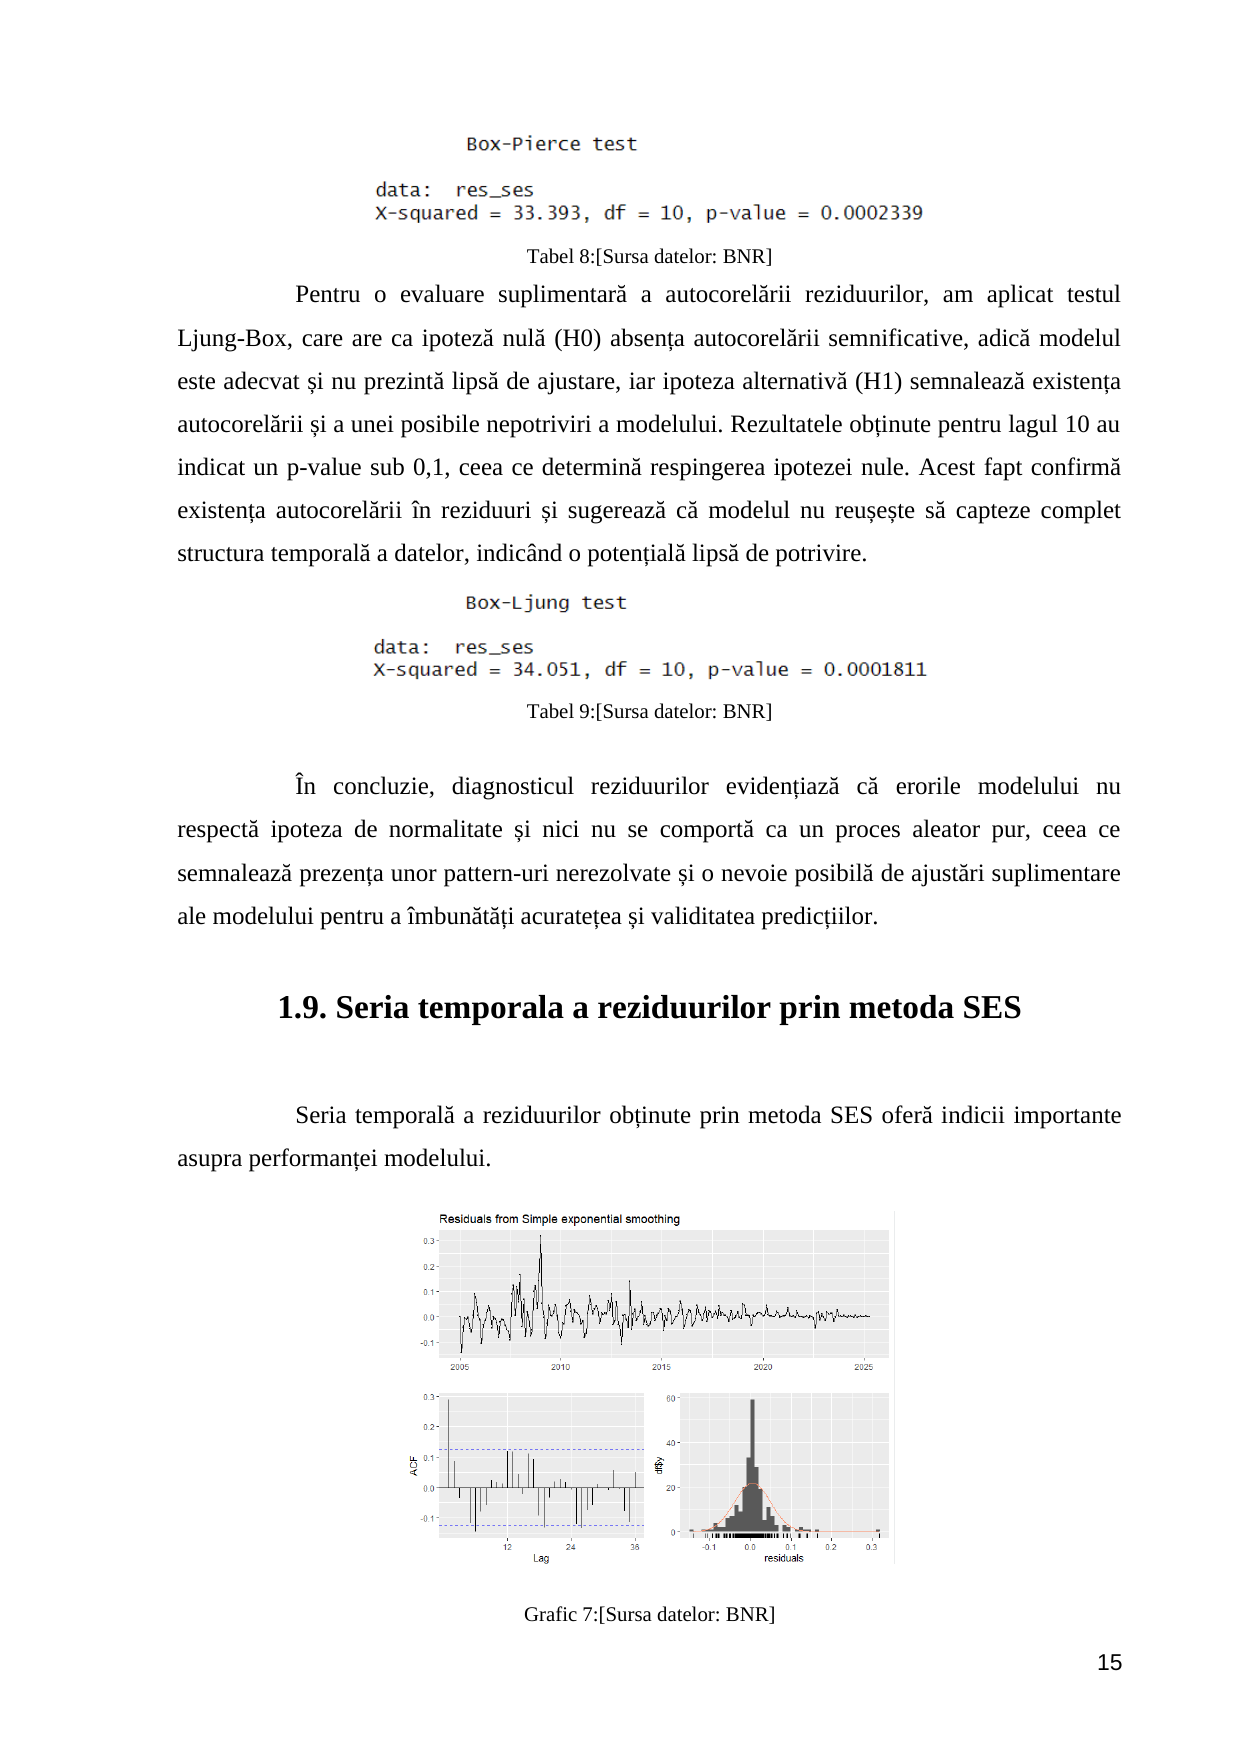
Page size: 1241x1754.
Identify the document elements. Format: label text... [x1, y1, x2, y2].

picture [368, 118, 932, 231]
text Tabel 9:[Sursa datelor: BNR] [177, 699, 1122, 723]
subtitle 1.9. Seria temporala a reziduurilor prin metoda SES [177, 987, 1122, 1025]
picture [404, 1211, 895, 1564]
text Seria temporală a reziduurilor obținute prin metoda SES oferă indicii importante asupra performanței modelului. [177, 1100, 1122, 1172]
text Tabel 8:[Sursa datelor: BNR] [177, 243, 1122, 268]
text Pentru o evaluare suplimentară a autocorelării reziduurilor, am aplicat testul Ljung-Box, care are ca ipoteză nulă (H0) absența autocorelării semnificative, adică modelul este adecvat și nu prezintă lipsă de ajustare, iar ipoteza alternativă (H1) semnalează existența autocorelării și a unei posibile nepotriviri a modelului. Rezultatele obținute pentru lagul 10 au indicat un p-value sub 0,1, ceea ce determină respingerea ipotezei nule. Acest fapt confirmă existența autocorelării în reziduuri și sugerează că modelul nu reușește să capteze complet structura temporală a datelor, indicând o potențială lipsă de potrivire. [177, 279, 1122, 567]
text În concluzie, diagnosticul reziduurilor evidențiază că erorile modelului nu respectă ipoteza de normalitate și nici nu se comportă ca un proces aleator pur, ceea ce semnalează prezența unor pattern-uri nerezolvate și o nevoie posibilă de ajustări suplimentare ale modelului pentru a îmbunătăți acuratețea și validitatea predicțiilor. [177, 771, 1122, 929]
picture [366, 581, 933, 687]
text Grafic 7:[Sursa datelor: BNR] [177, 1601, 1122, 1626]
